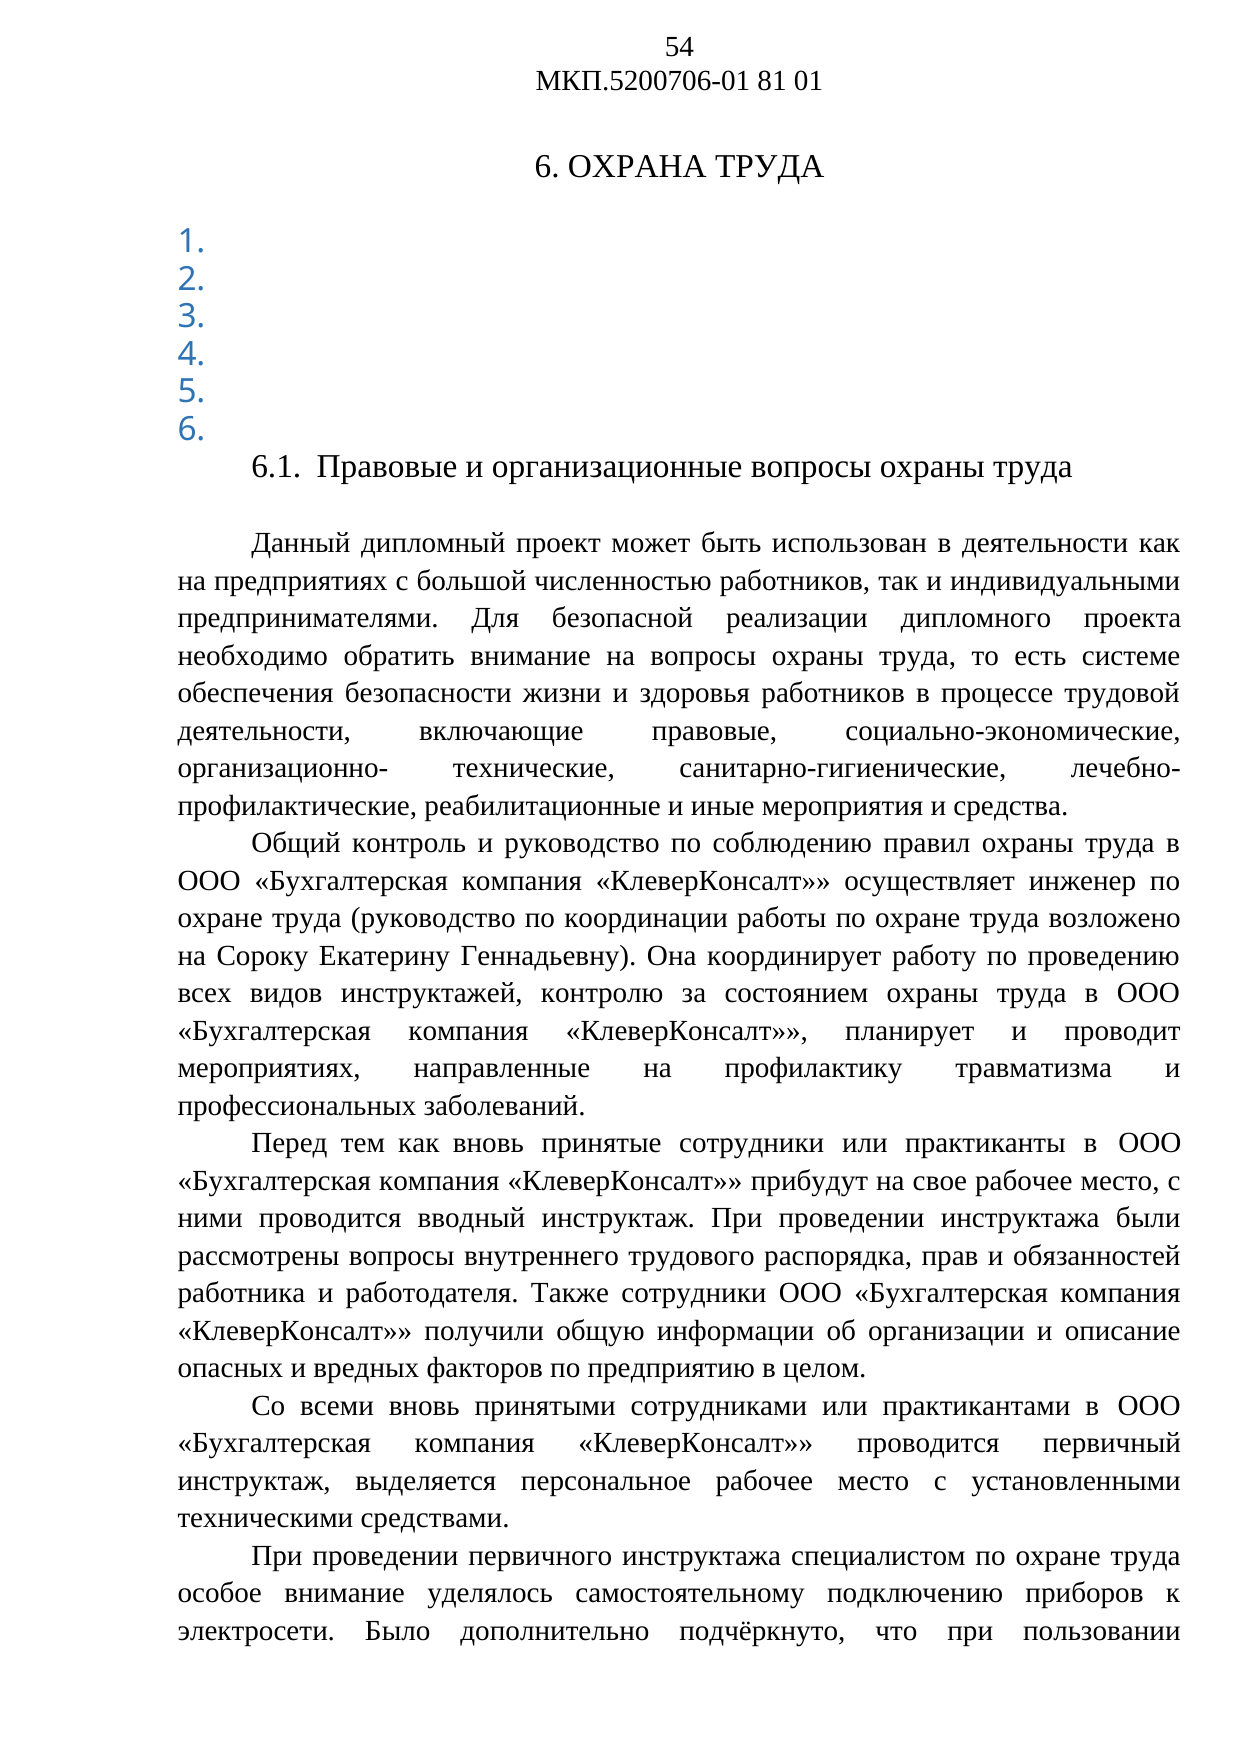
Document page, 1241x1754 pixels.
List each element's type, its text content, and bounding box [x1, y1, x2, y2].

subtitle 6. ОХРАНА ТРУДА [177, 148, 1181, 185]
subtitle Правовые и организационные вопросы охраны труда [251, 448, 1181, 485]
text Общий контроль и руководство по соблюдению правил охраны труда в ООО «Бухгалтерская компания «КлеверКонсалт»» осуществляет инженер по охране труда (руководство по координации работы по охране труда возложено на Сороку Екатерину Геннадьевну). Она координирует работу по проведению всех видов инструктажей, контролю за состоянием охраны труда в ООО «Бухгалтерская компания «КлеверКонсалт»», планирует и проводит мероприятиях, направленные на профилактику травматизма и профессиональных заболеваний. [177, 823, 1181, 1123]
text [177, 1535, 1181, 1648]
text Со всеми вновь принятыми сотрудниками или практикантами в ООО «Бухгалтерская компания «КлеверКонсалт»» проводится первичный инструктаж, выделяется персональное рабочее место с установленными техническими средствами. [177, 1385, 1181, 1535]
text Перед тем как вновь принятые сотрудники или практиканты в ООО «Бухгалтерская компания «КлеверКонсалт»» прибудут на свое рабочее место, с ними проводится вводный инструктаж. При проведении инструктажа были рассмотрены вопросы внутреннего трудового распорядка, прав и обязанностей работника и работодателя. Также сотрудники ООО «Бухгалтерская компания «КлеверКонсалт»» получили общую информации об организации и описание опасных и вредных факторов по предприятию в целом. [177, 1123, 1181, 1385]
text Данный дипломный проект может быть использован в деятельности как на предприятиях с большой численностью работников, так и индивидуальными предпринимателями. Для безопасной реализации дипломного проекта необходимо обратить внимание на вопросы охраны труда, то есть системе обеспечения безопасности жизни и здоровья работников в процессе трудовой деятельности, включающие правовые, социально-экономические, организационно- технические, санитарно-гигиенические, лечебно-профилактические, реабилитационные и иные мероприятия и средства. [177, 523, 1181, 823]
